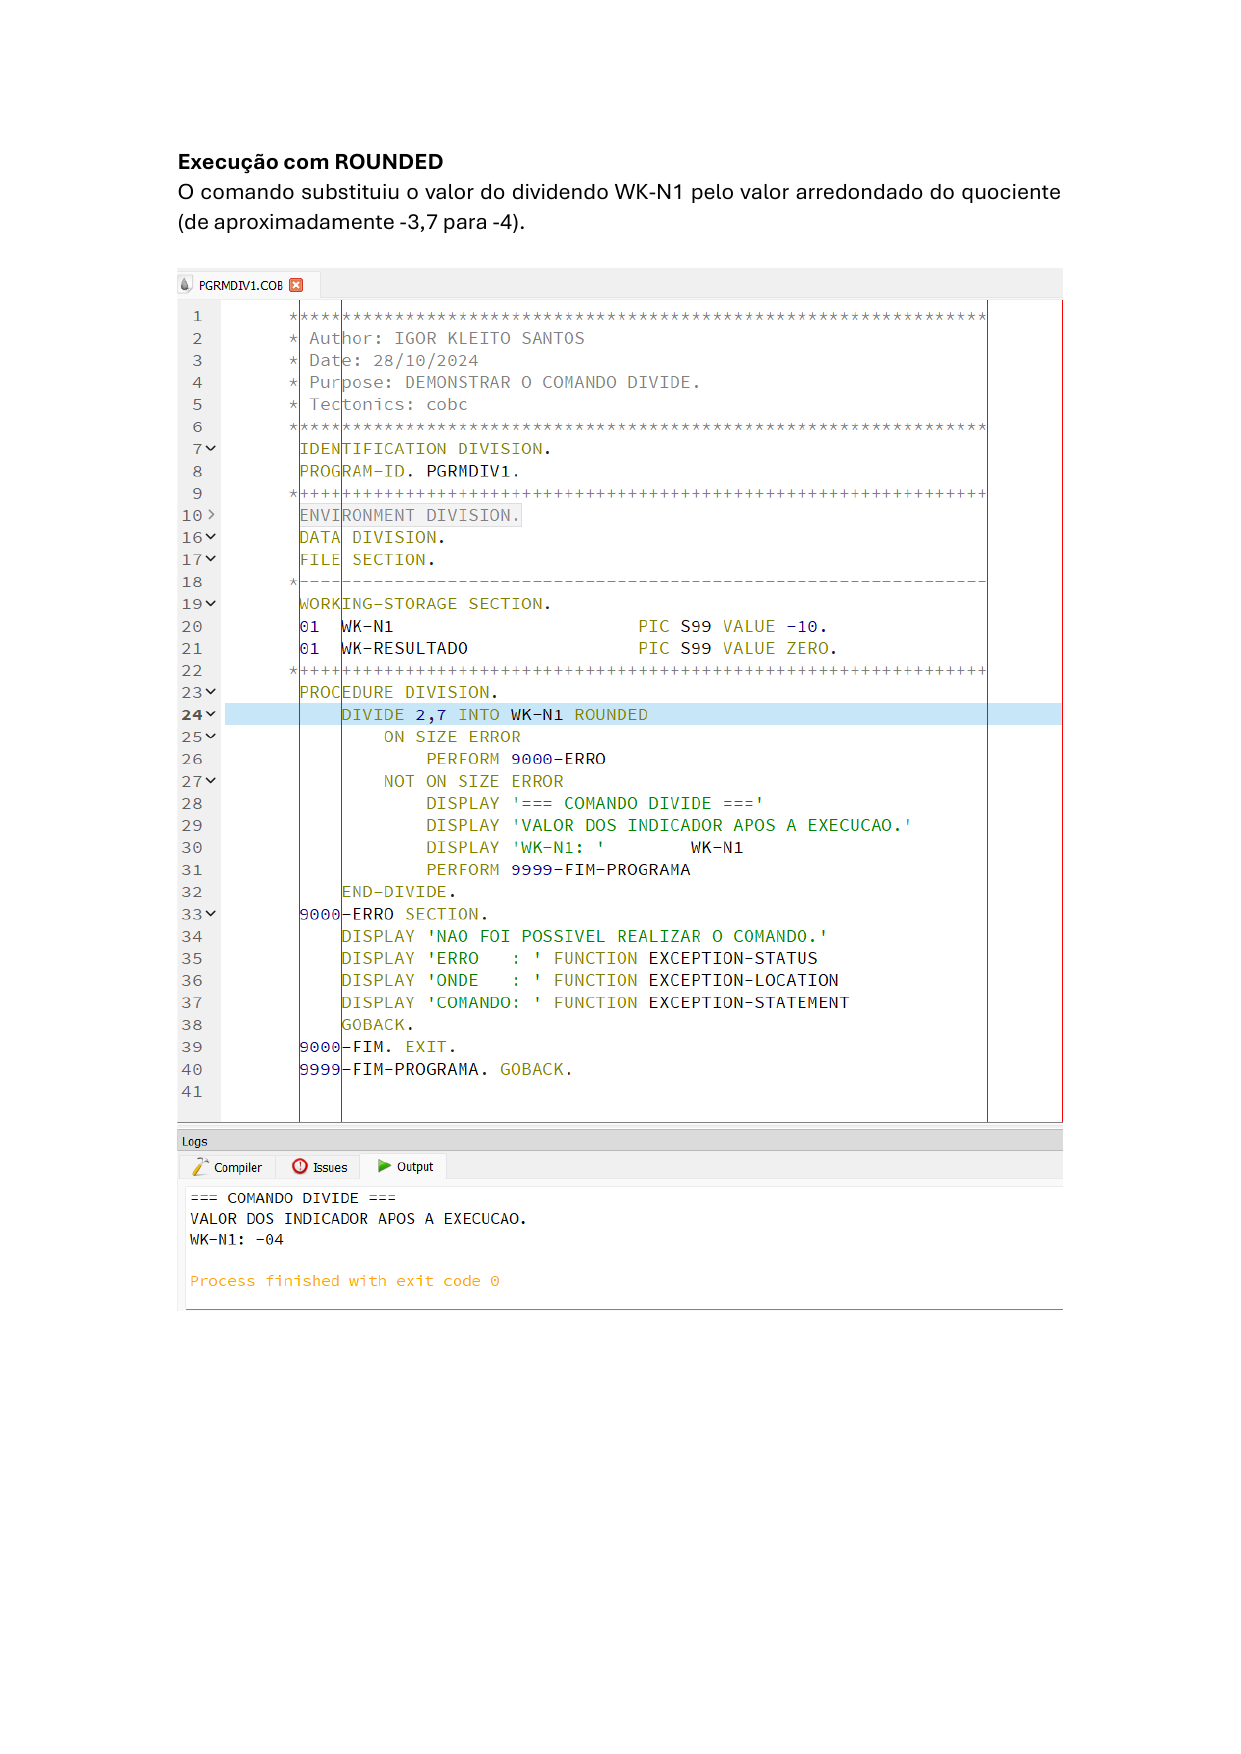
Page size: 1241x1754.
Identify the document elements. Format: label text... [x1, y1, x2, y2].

picture [177, 1129, 1063, 1311]
text Execução com ROUNDED [177, 148, 1063, 176]
text O comando substituiu o valor do dividendo WK-N1 pelo valor arredondado do quociente (de aproximadamente -3,7 para -4). [177, 178, 1063, 236]
picture [177, 268, 1063, 1128]
